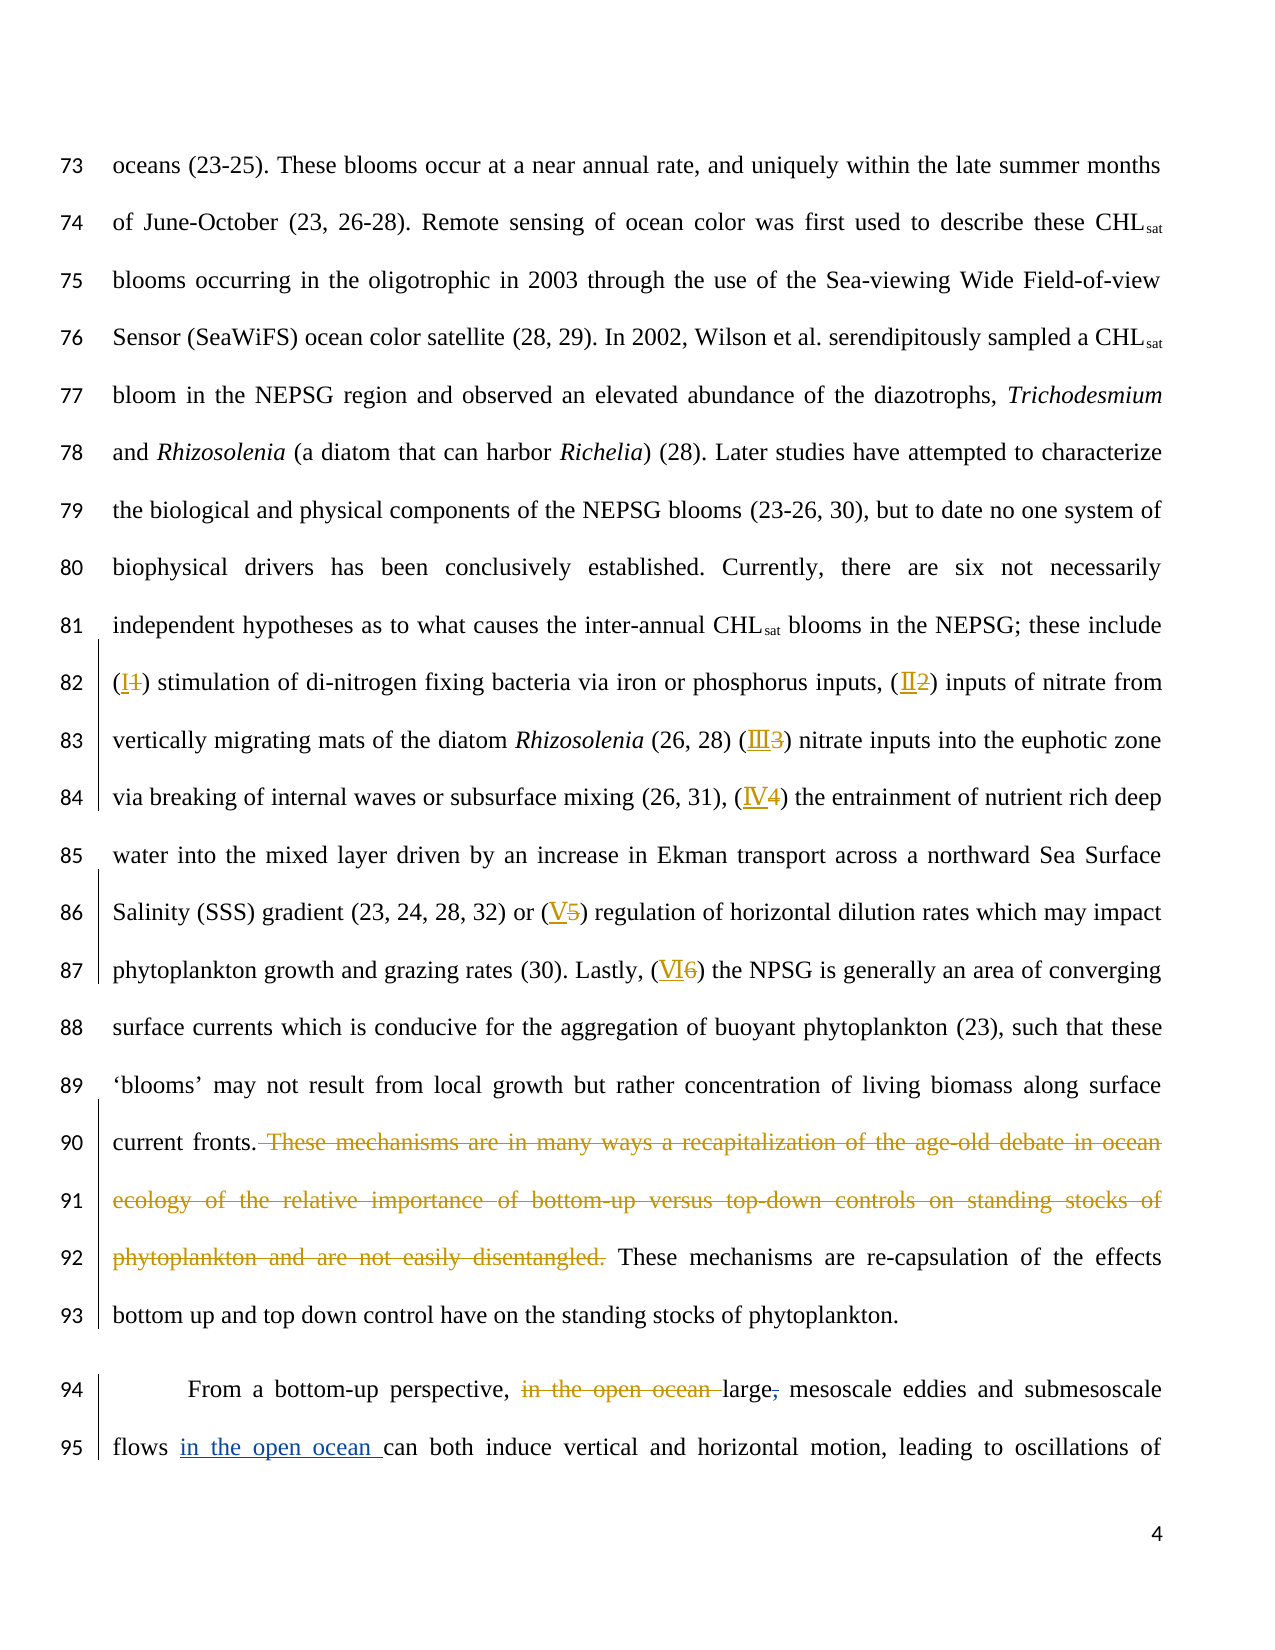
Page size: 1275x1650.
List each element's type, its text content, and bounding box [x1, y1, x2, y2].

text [112, 150, 1162, 1201]
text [112, 1374, 1162, 1460]
